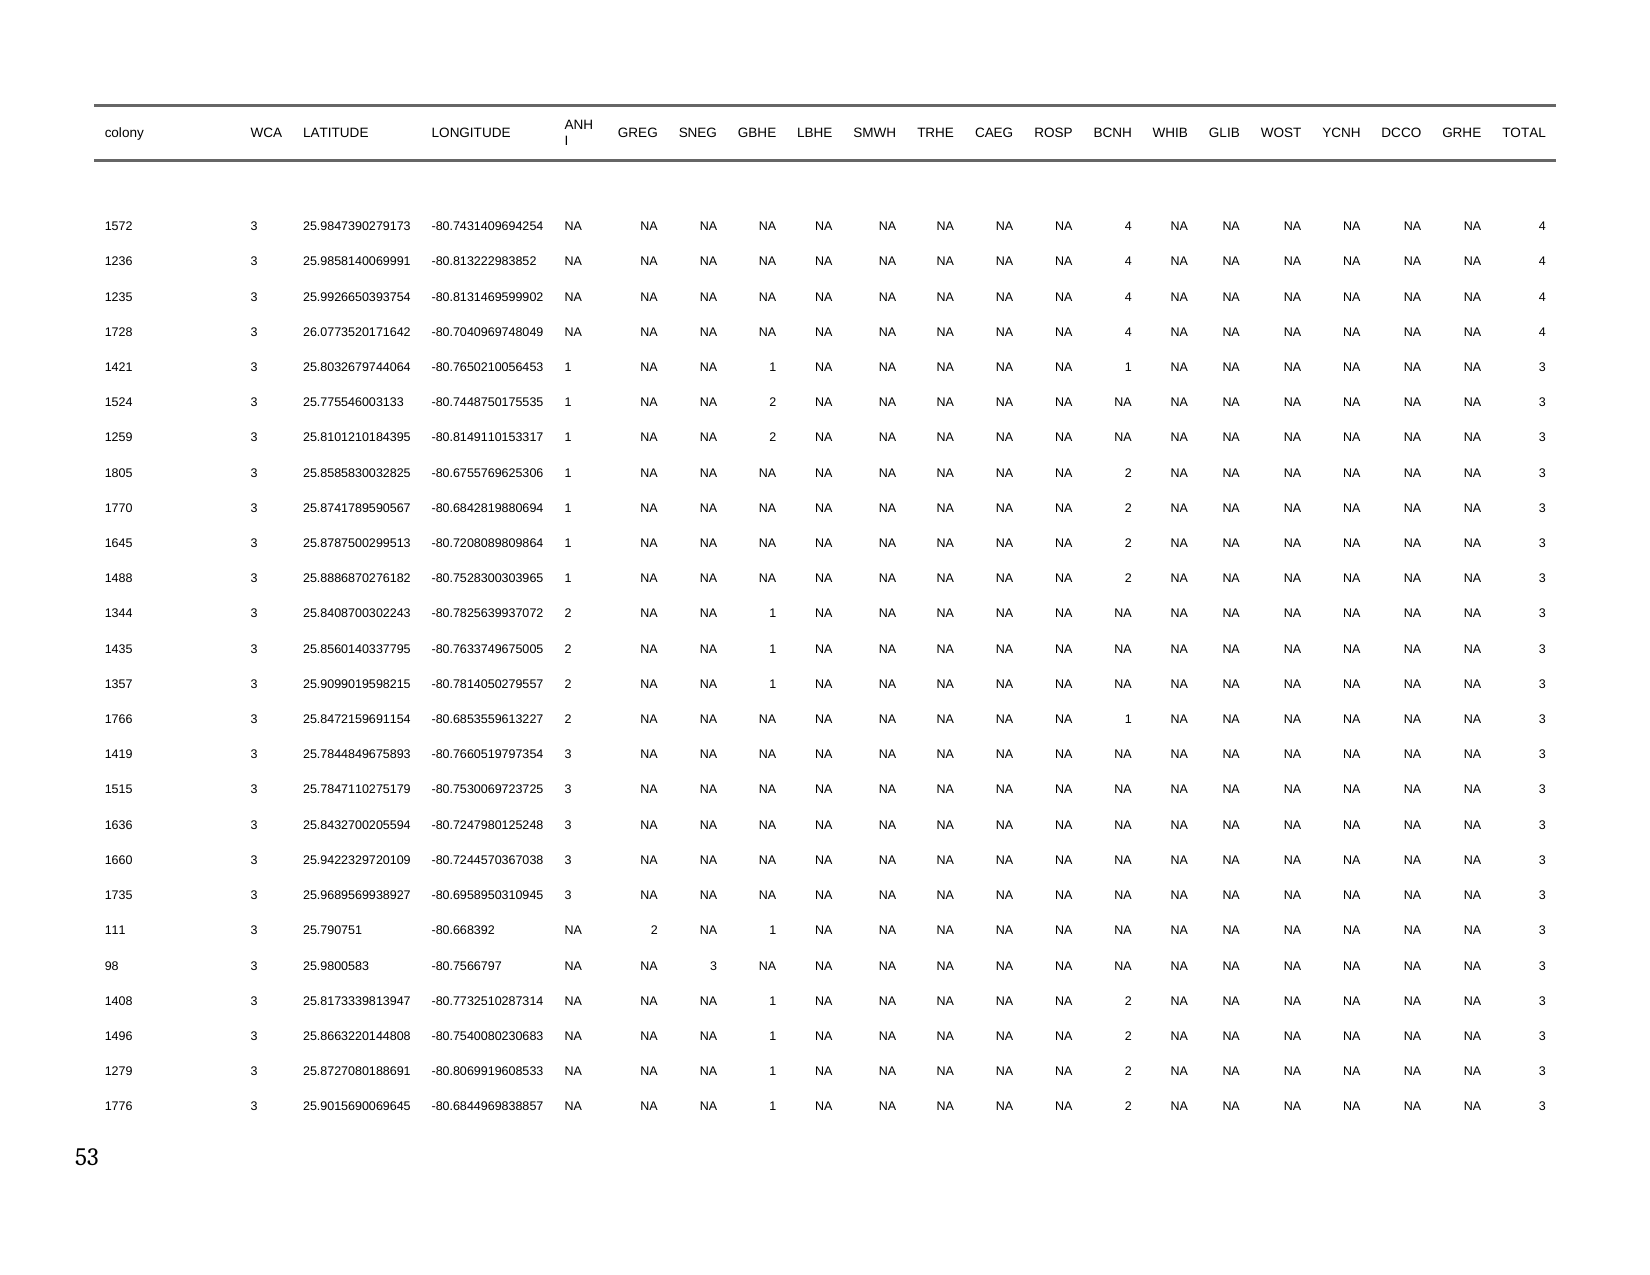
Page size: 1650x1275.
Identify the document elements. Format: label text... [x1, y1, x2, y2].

table_header SMWH [843, 107, 906, 159]
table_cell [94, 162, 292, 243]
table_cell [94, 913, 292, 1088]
table_header LBHE [786, 107, 843, 159]
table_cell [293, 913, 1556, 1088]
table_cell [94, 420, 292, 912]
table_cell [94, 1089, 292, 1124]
table_header SNEG [668, 107, 727, 159]
table_header ANHI [554, 107, 607, 159]
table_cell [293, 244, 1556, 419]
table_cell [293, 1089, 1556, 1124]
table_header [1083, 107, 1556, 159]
table_header colony [94, 107, 240, 159]
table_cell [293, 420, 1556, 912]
table_header ROSP [1023, 107, 1083, 159]
table_header CAEG [964, 107, 1023, 159]
table_header GBHE [727, 107, 786, 159]
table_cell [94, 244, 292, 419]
table_header WCA [240, 107, 292, 159]
table_header LATITUDE [293, 107, 421, 159]
table_header GREG [607, 107, 668, 159]
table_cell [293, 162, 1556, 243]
table_header TRHE [906, 107, 964, 159]
table_header LONGITUDE [421, 107, 554, 159]
